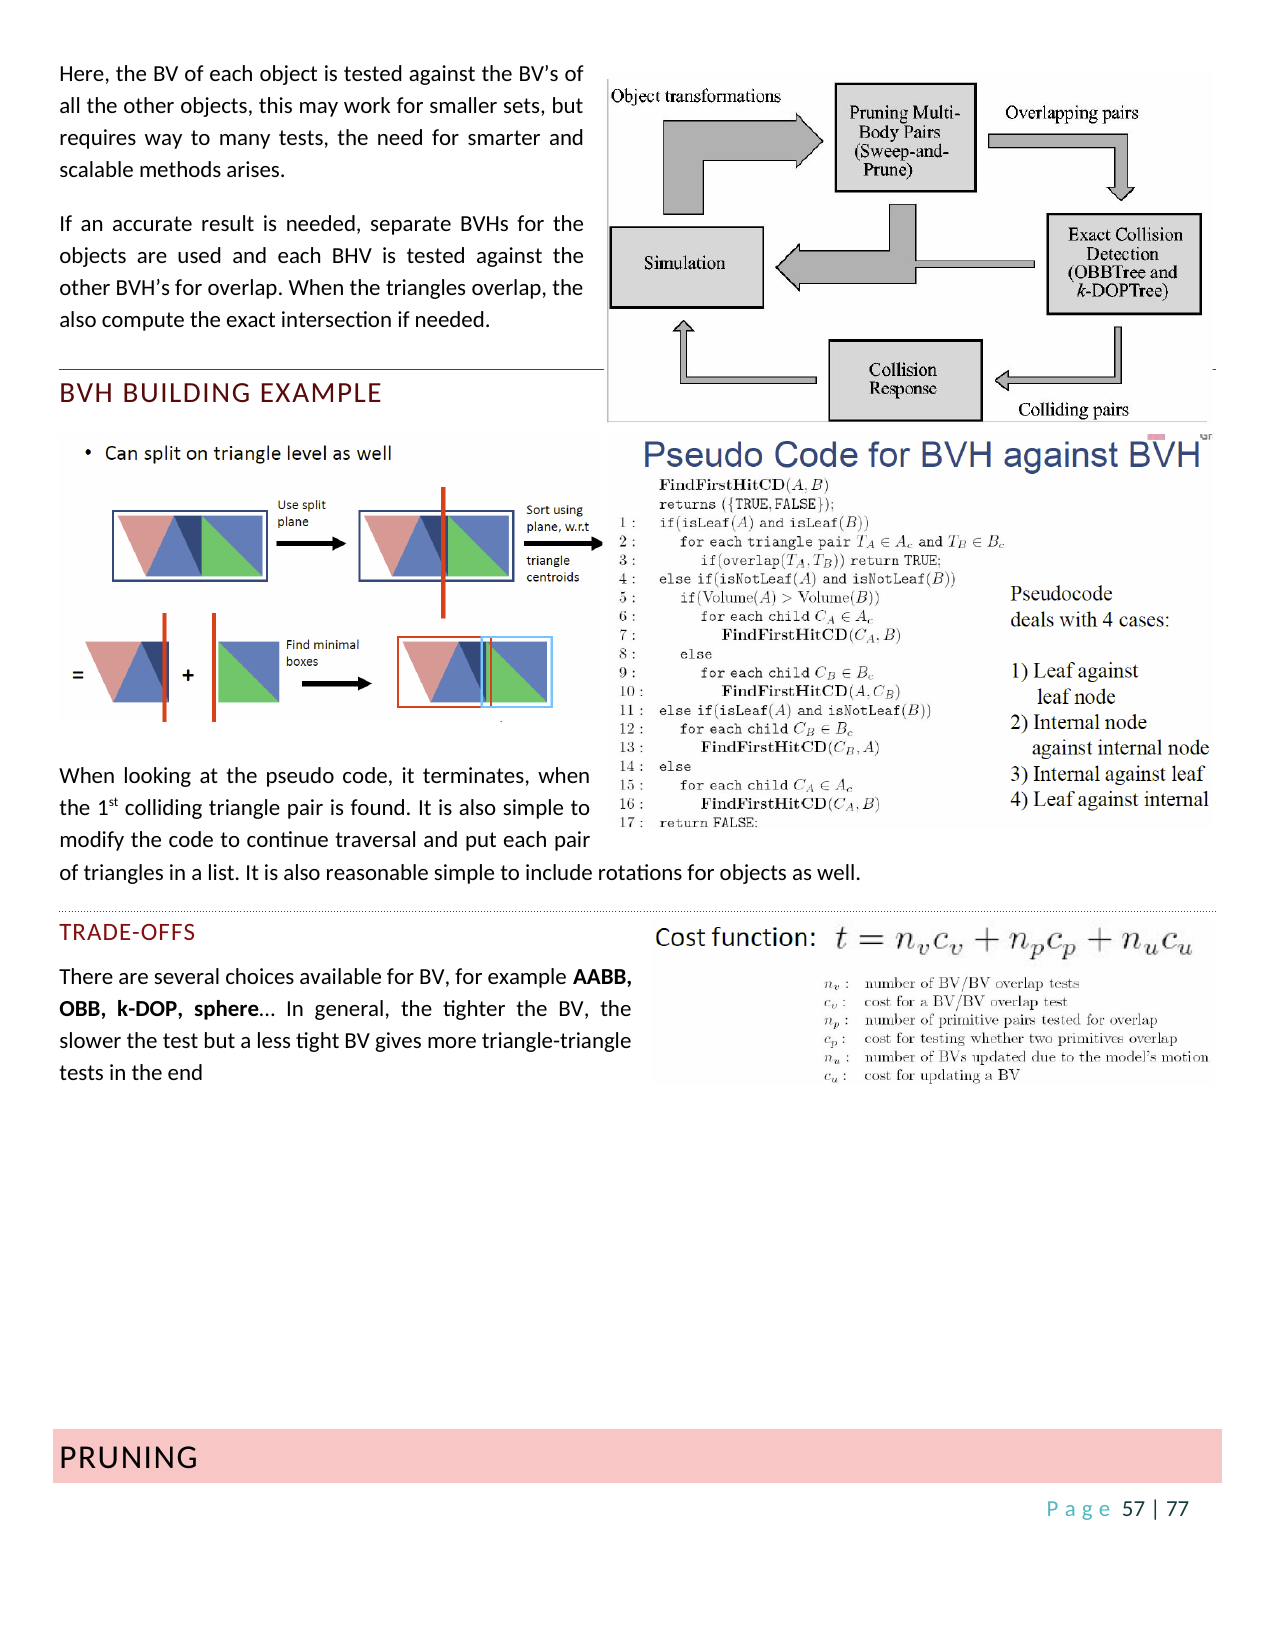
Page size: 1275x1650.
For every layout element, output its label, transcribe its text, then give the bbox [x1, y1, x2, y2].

subtitle BVH Building Example [59, 370, 603, 410]
picture [609, 434, 1213, 828]
text There are several choices available for BV, for example AABB, OBB, k-DOP, sphere… In general, the tighter the BV, the slower the test but a less tight BV gives more triangle-triangle tests in the end [59, 962, 1216, 1086]
picture [603, 71, 1213, 425]
picture [59, 434, 603, 722]
text Here, the BV of each object is tested against the BV’s of all the other objects, this may work for smaller sets, but requires way to many tests, the need for smarter and scalable methods arises. [59, 59, 1216, 184]
subtitle Trade-Offs [59, 911, 1216, 947]
picture [651, 916, 1213, 1085]
subtitle Pruning [59, 1436, 1216, 1477]
text If an accurate result is needed, separate BVHs for the objects are used and each BHV is tested against the other BVH’s for overlap. When the triangles overlap, the also compute the exact intersection if needed. [59, 209, 603, 333]
